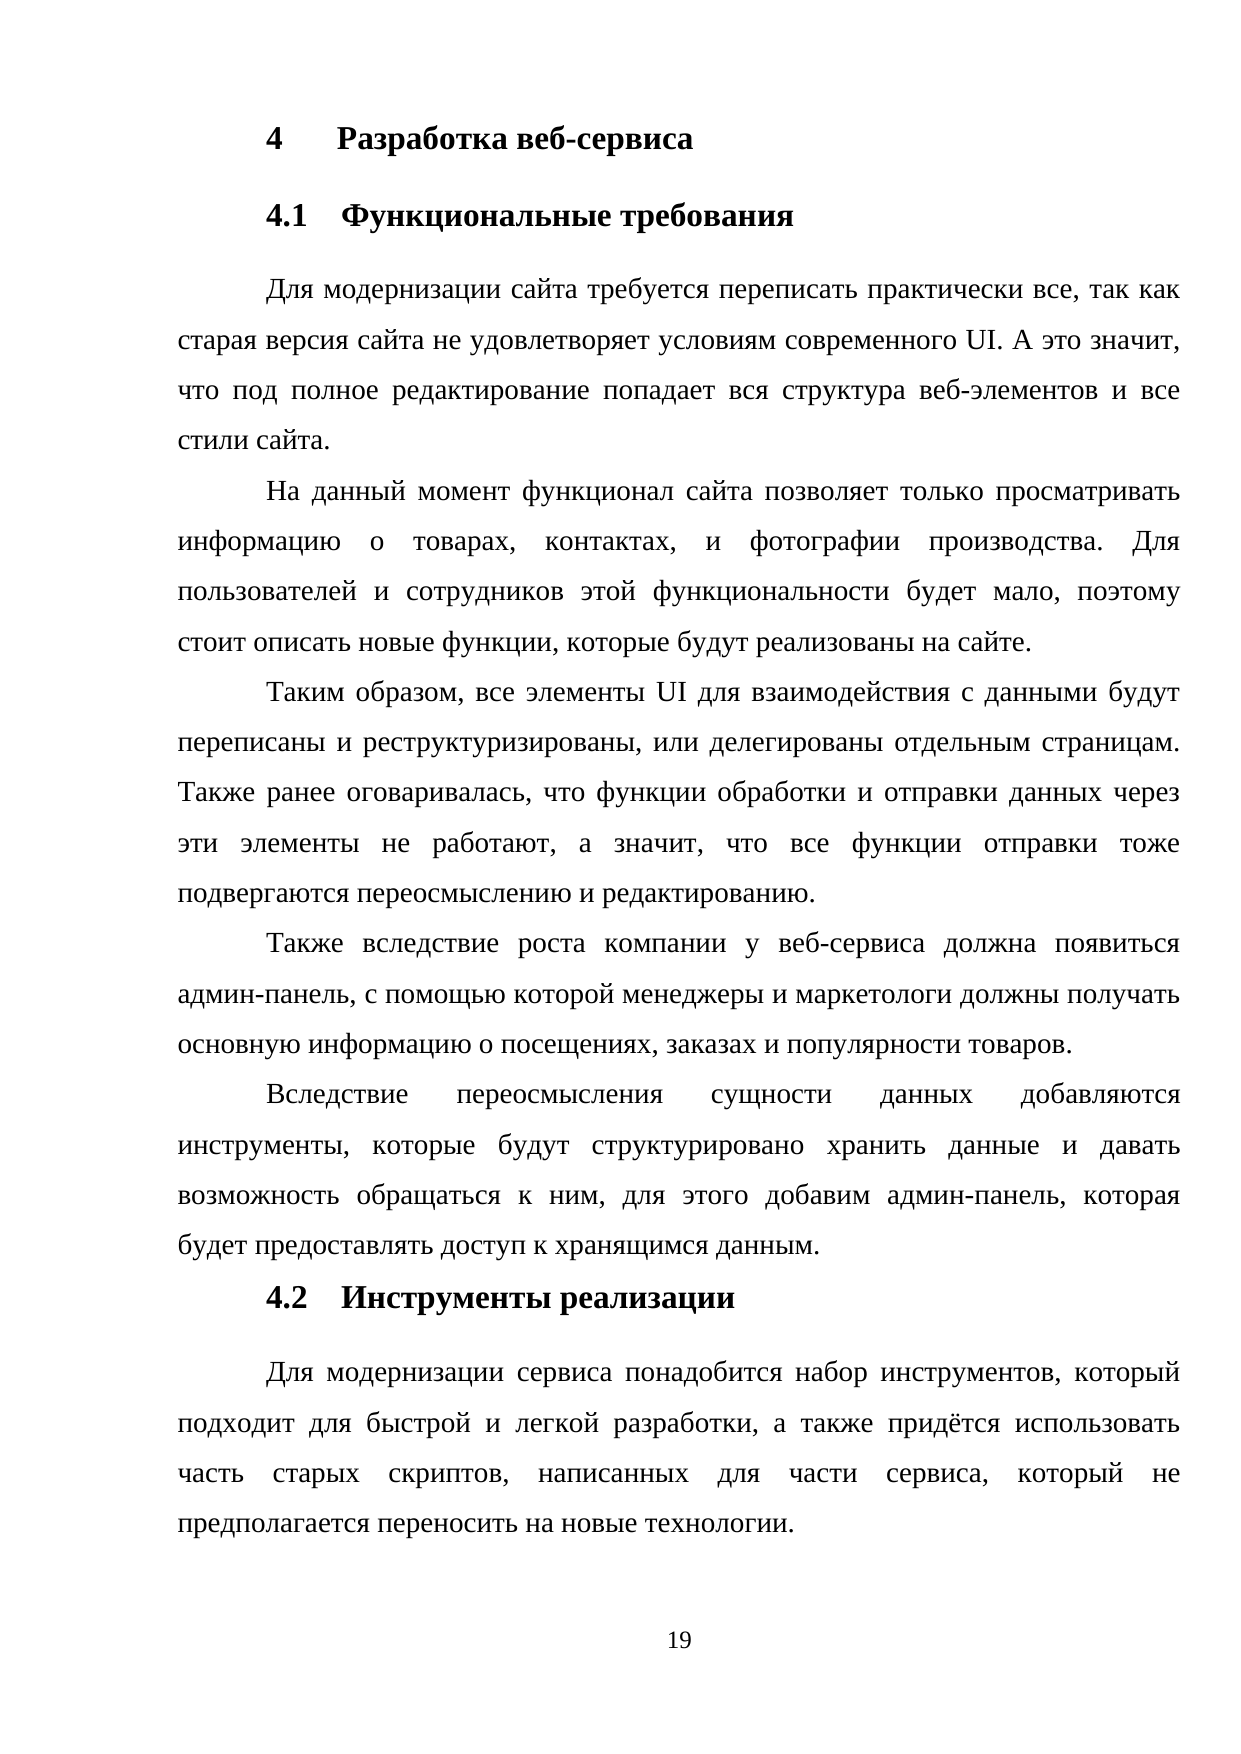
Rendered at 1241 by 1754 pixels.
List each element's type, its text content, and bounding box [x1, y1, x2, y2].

text Разработка веб-сервиса [266, 118, 1181, 156]
list Инструменты реализации [266, 1278, 1181, 1316]
text Для модернизации сайта требуется переписать практически все, так как старая версия сайта не удовлетворяет условиям современного UI. А это значит, что под полное редактирование попадает вся структура веб-элементов и все стили сайта. [177, 271, 1181, 456]
text На данный момент функционал сайта позволяет только просматривать информацию о товарах, контактах, и фотографии производства. Для пользователей и сотрудников этой функциональности будет мало, поэтому стоит описать новые функции, которые будут реализованы на сайте. [177, 473, 1181, 657]
text Для модернизации сервиса понадобится набор инструментов, который подходит для быстрой и легкой разработки, а также придётся использовать часть старых скриптов, написанных для части сервиса, который не предполагается переносить на новые технологии. [177, 1354, 1181, 1539]
list Функциональные требования [266, 195, 1181, 233]
text Также вследствие роста компании у веб-сервиса должна появиться админ-панель, с помощью которой менеджеры и маркетологи должны получать основную информацию о посещениях, заказах и популярности товаров. [177, 926, 1181, 1060]
text Таким образом, все элементы UI для взаимодействия с данными будут переписаны и реструктуризированы, или делегированы отдельным страницам. Также ранее оговаривалась, что функции обработки и отправки данных через эти элементы не работают, а значит, что все функции отправки тоже подвергаются переосмыслению и редактированию. [177, 674, 1181, 909]
text Вследствие переосмысления сущности данных добавляются инструменты, которые будут структурировано хранить данные и давать возможность обращаться к ним, для этого добавим админ-панель, которая будет предоставлять доступ к хранящимся данным. [177, 1076, 1181, 1261]
